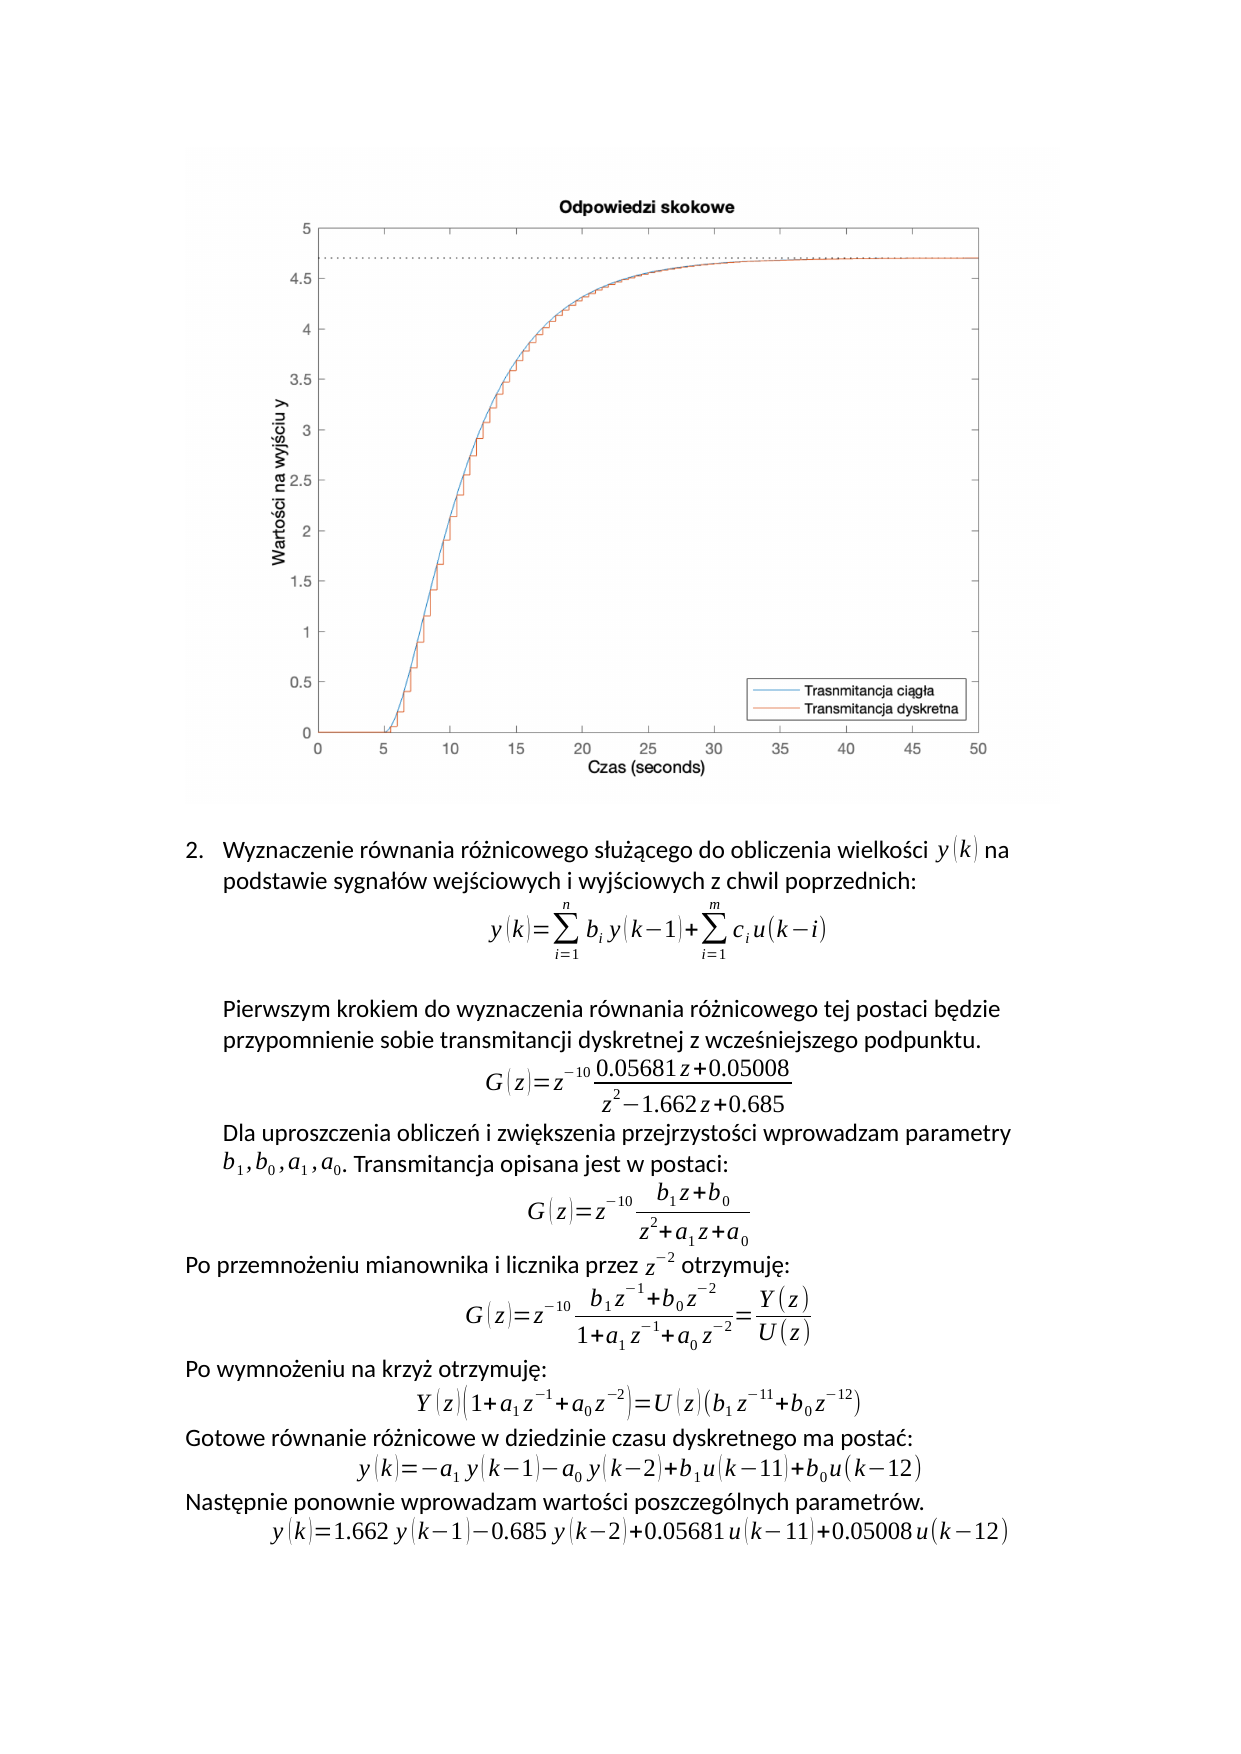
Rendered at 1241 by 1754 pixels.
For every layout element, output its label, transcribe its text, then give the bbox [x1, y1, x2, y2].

list Wyznaczenie równania różnicowego służącego do obliczenia wielkości na podstawie sygnałów wejściowych i wyjściowych z chwil poprzednich: [185, 834, 1093, 896]
text Po wymnożeniu na krzyż otrzymuję: [185, 1353, 1093, 1384]
list Pierwszym krokiem do wyznaczenia równania różnicowego tej postaci będzie przypomnienie sobie transmitancji dyskretnej z wcześniejszego podpunktu. [223, 993, 1093, 1054]
picture [185, 147, 1060, 804]
list Dla uproszczenia obliczeń i zwiększenia przejrzystości wprowadzam parametry . Transmitancja opisana jest w postaci: [223, 1117, 1093, 1179]
text Gotowe równanie różnicowe w dziedzinie czasu dyskretnego ma postać: [185, 1422, 1093, 1453]
text Po przemnożeniu mianownika i licznika przez otrzymuję: [185, 1249, 1093, 1280]
text Następnie ponownie wprowadzam wartości poszczególnych parametrów. [185, 1486, 1093, 1516]
